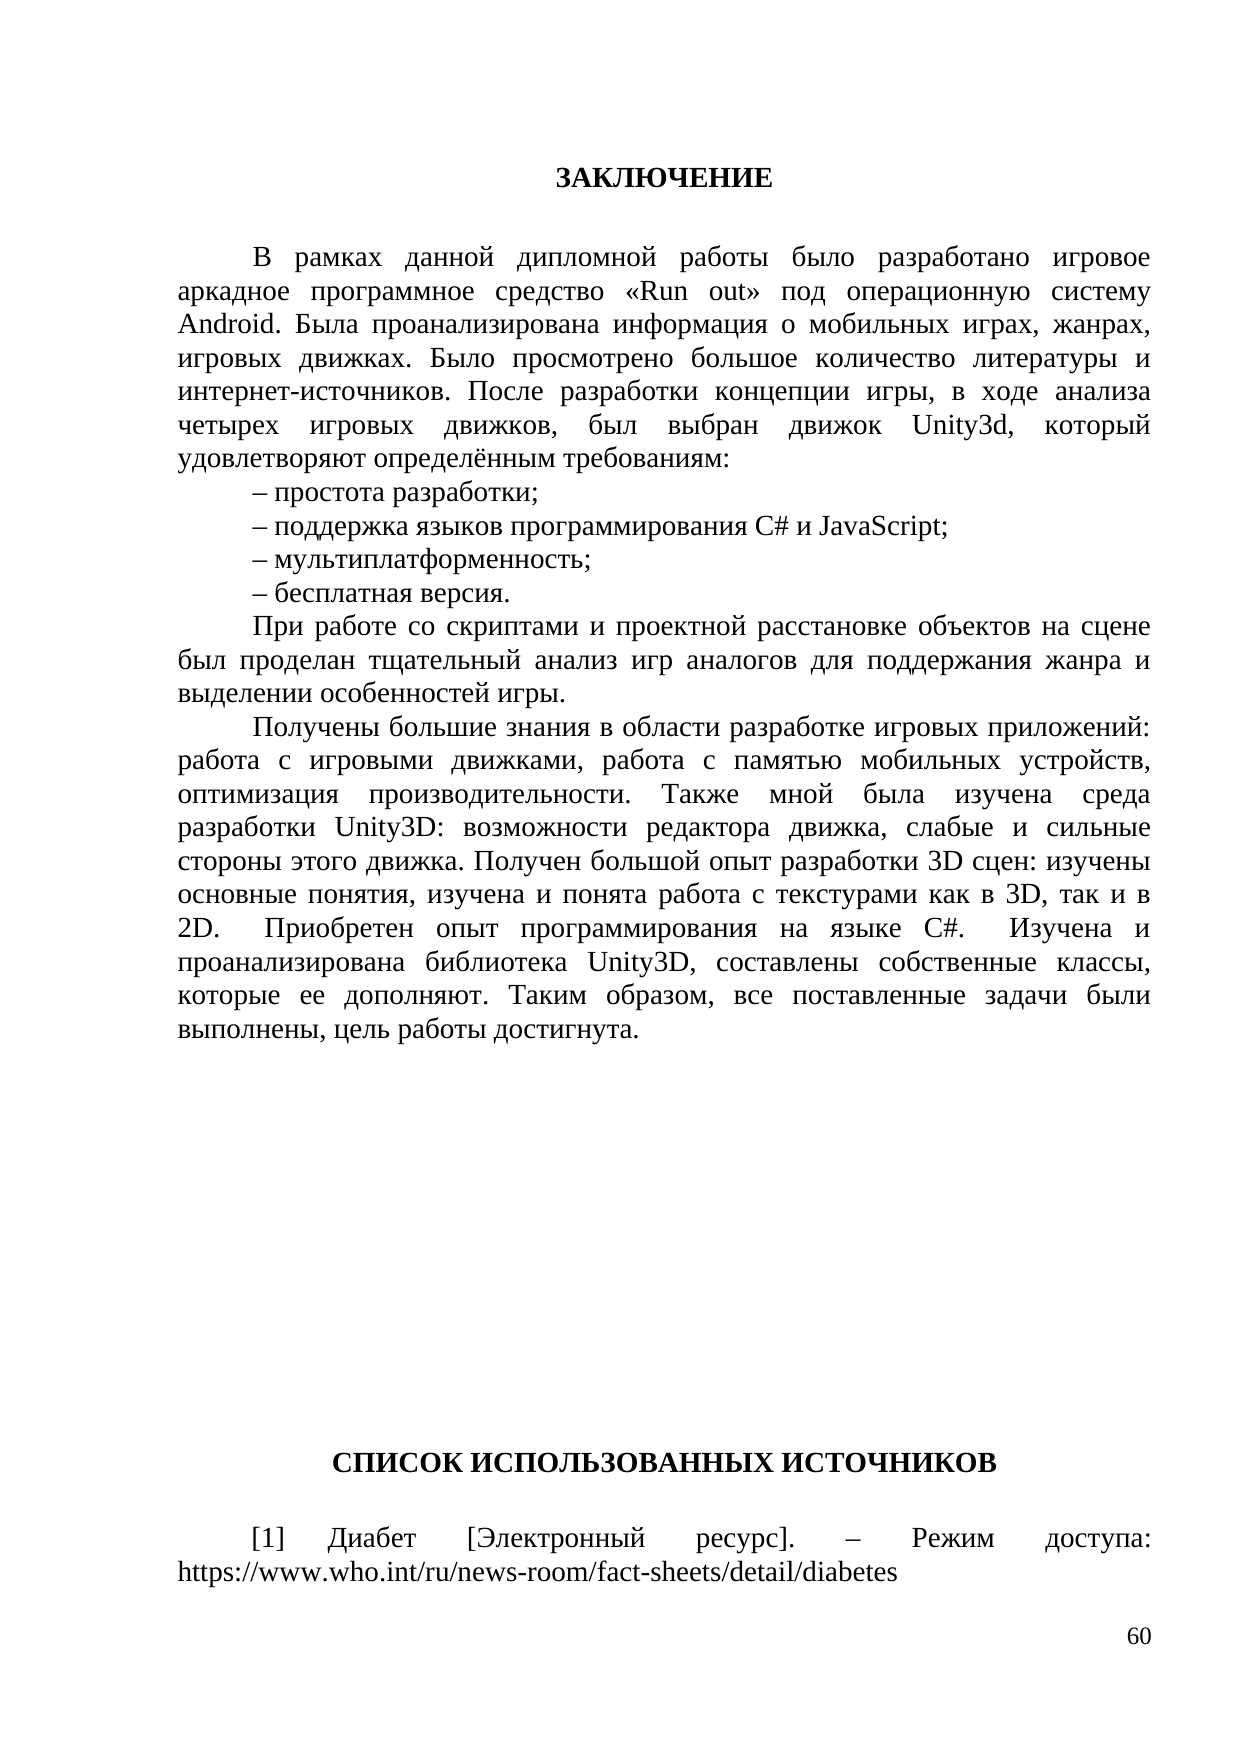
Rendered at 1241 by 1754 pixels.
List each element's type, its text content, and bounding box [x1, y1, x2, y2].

text – бесплатная версия. [177, 575, 1152, 608]
text – поддержка языков программирования С# и JavaScript; [177, 508, 1152, 541]
text – мультиплатформенность; [177, 541, 1152, 575]
text – простота разработки; [177, 474, 1152, 508]
text Получены большие знания в области разработке игровых приложений: работа с игровыми движками, работа с памятью мобильных устройств, оптимизация производительности. Также мной была изучена среда разработки Unity3D: возможности редактора движка, слабые и сильные стороны этого движка. Получен большой опыт разработки 3D сцен: изучены основные понятия, изучена и понята работа с текстурами как в 3D, так и в 2D. Приобретен опыт программирования на языке C#. Изучена и проанализирована библиотека Unity3D, составлены собственные классы, которые ее дополняют. Таким образом, все поставленные задачи были выполнены, цель работы достигнута. [177, 709, 1152, 1044]
subtitle СПИСОК ИСПОЛЬЗОВАННЫХ ИСТОЧНИКОВ [177, 1445, 1152, 1479]
subtitle ЗАКЛЮЧЕНИЕ [177, 160, 1152, 193]
text В рамках данной дипломной работы было разработано игровое аркадное программное средство «Run out» под операционную систему Аndroid. Была проанализирована информация о мобильных играх, жанрах, игровых движках. Было просмотрено большое количество литературы и интернет-источников. После разработки концепции игры, в ходе анализа четырех игровых движков, был выбран движок Unity3d, который удовлетворяют определённым требованиям: [177, 239, 1152, 474]
list Диабет [Электронный ресурс]. – Режим доступа: https://www.who.int/ru/news-room/fact-sheets/detail/diabetes [177, 1520, 1152, 1587]
text При работе со скриптами и проектной расстановке объектов на сцене был проделан тщательный анализ игр аналогов для поддержания жанра и выделении особенностей игры. [177, 608, 1152, 709]
